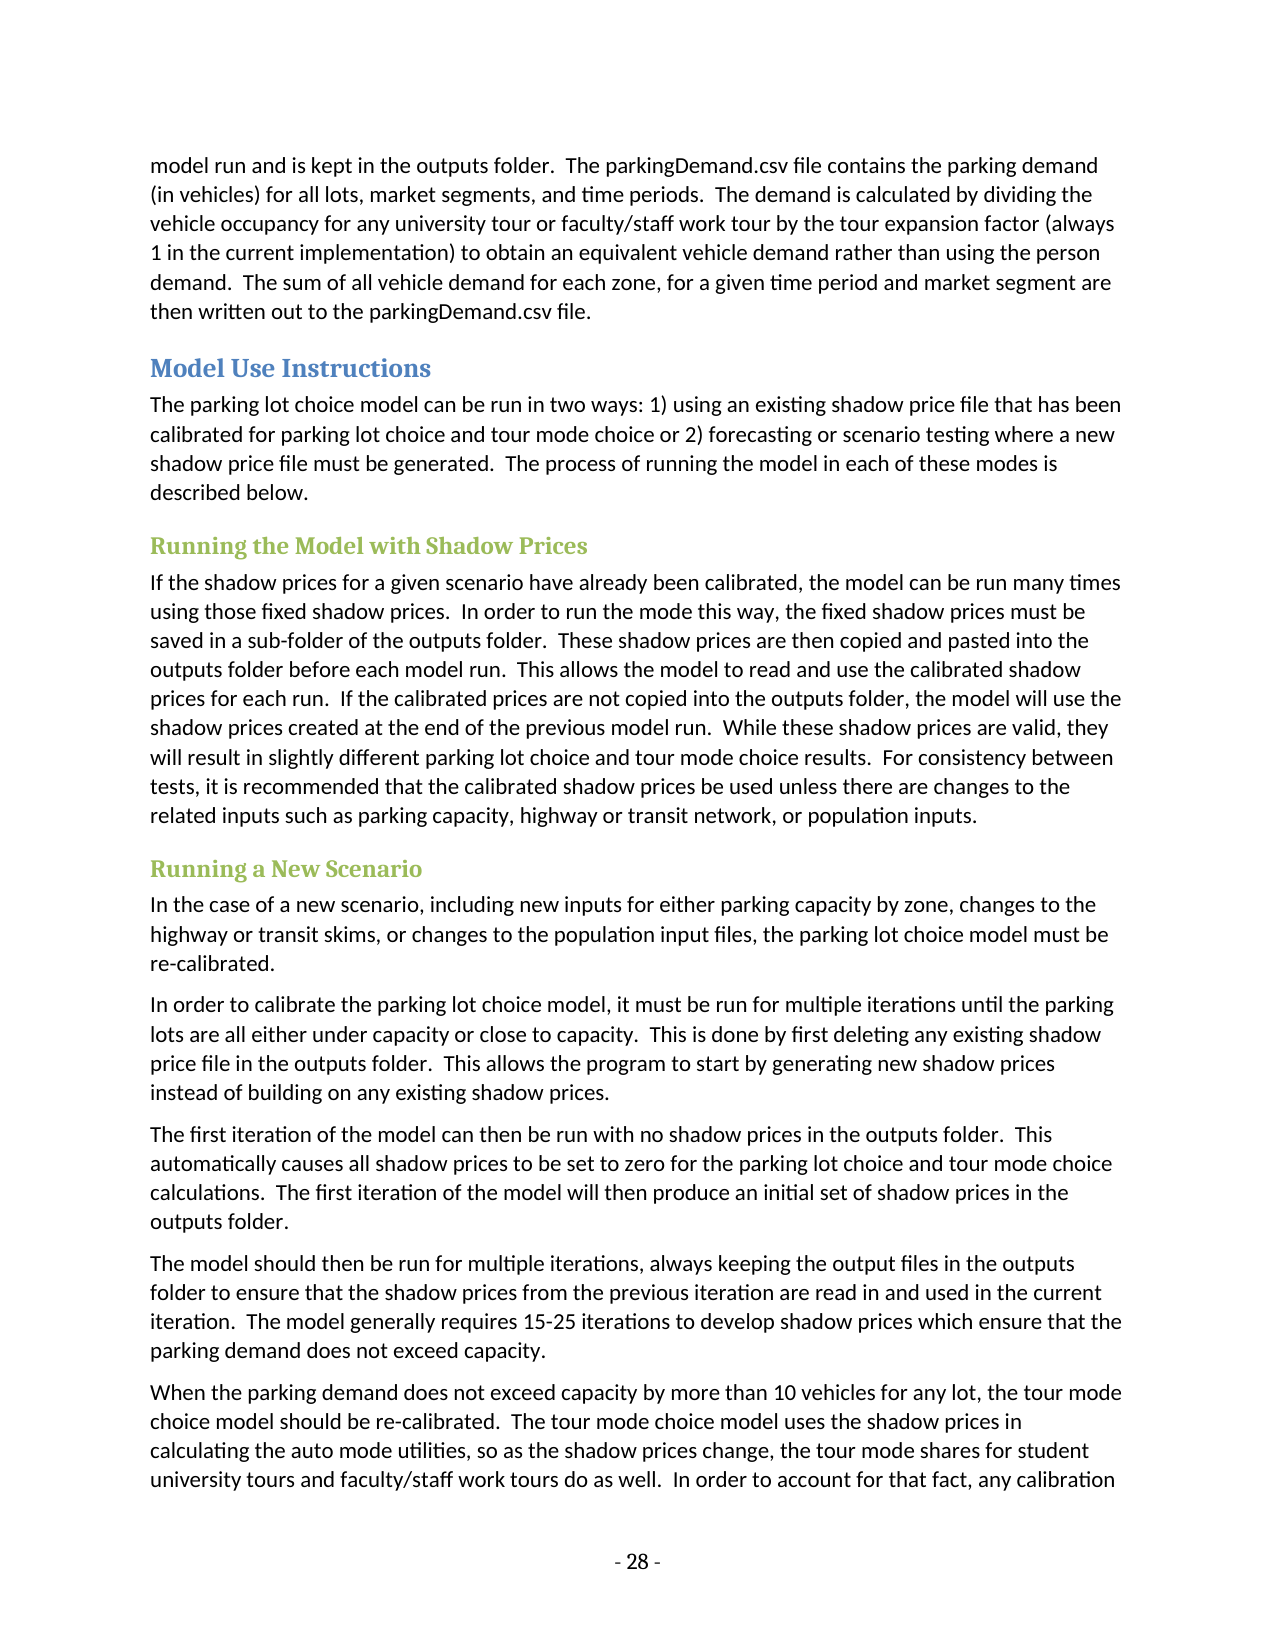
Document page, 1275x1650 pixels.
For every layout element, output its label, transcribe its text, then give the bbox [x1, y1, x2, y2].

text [150, 150, 1125, 325]
subtitle Running a New Scenario [150, 854, 1125, 883]
text In the case of a new scenario, including new inputs for either parking capacity by zone, changes to the highway or transit skims, or changes to the population input files, the parking lot choice model must be re-calibrated. [150, 889, 1125, 977]
text If the shadow prices for a given scenario have already been calibrated, the model can be run many times using those fixed shadow prices. In order to run the mode this way, the fixed shadow prices must be saved in a sub-folder of the outputs folder. These shadow prices are then copied and pasted into the outputs folder before each model run. This allows the model to read and use the calibrated shadow prices for each run. If the calibrated prices are not copied into the outputs folder, the model will use the shadow prices created at the end of the previous model run. While these shadow prices are valid, they will result in slightly different parking lot choice and tour mode choice results. For consistency between tests, it is recommended that the calibrated shadow prices be used unless there are changes to the related inputs such as parking capacity, highway or transit network, or population inputs. [150, 567, 1125, 829]
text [150, 1377, 1125, 1494]
subtitle Model Use Instructions [150, 354, 1125, 383]
subtitle Running the Model with Shadow Prices [150, 531, 1125, 560]
text In order to calibrate the parking lot choice model, it must be run for multiple iterations until the parking lots are all either under capacity or close to capacity. This is done by first deleting any existing shadow price file in the outputs folder. This allows the program to start by generating new shadow prices instead of building on any existing shadow prices. [150, 989, 1125, 1106]
text The first iteration of the model can then be run with no shadow prices in the outputs folder. This automatically causes all shadow prices to be set to zero for the parking lot choice and tour mode choice calculations. The first iteration of the model will then produce an initial set of shadow prices in the outputs folder. [150, 1119, 1125, 1235]
text The model should then be run for multiple iterations, always keeping the output files in the outputs folder to ensure that the shadow prices from the previous iteration are read in and used in the current iteration. The model generally requires 15-25 iterations to develop shadow prices which ensure that the parking demand does not exceed capacity. [150, 1248, 1125, 1364]
text The parking lot choice model can be run in two ways: 1) using an existing shadow price file that has been calibrated for parking lot choice and tour mode choice or 2) forecasting or scenario testing where a new shadow price file must be generated. The process of running the model in each of these modes is described below. [150, 389, 1125, 506]
